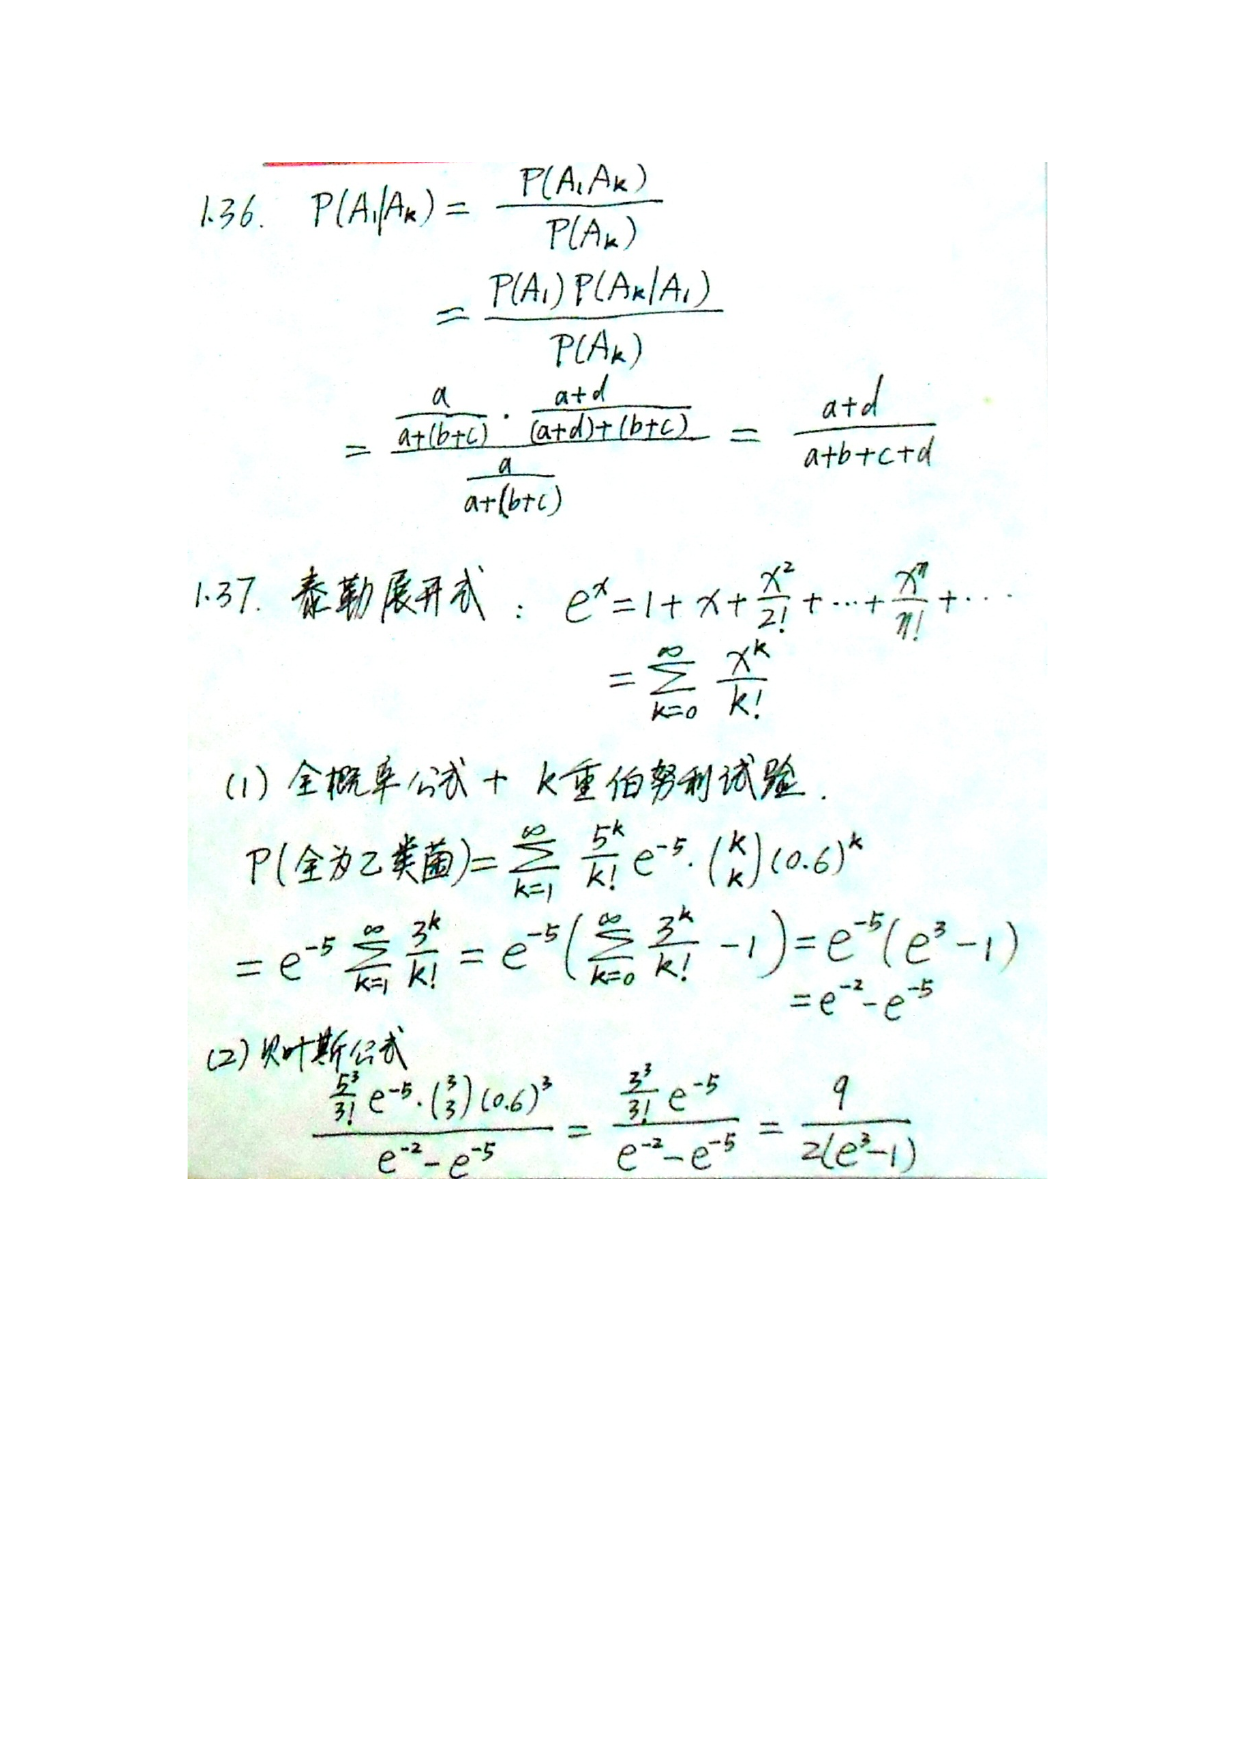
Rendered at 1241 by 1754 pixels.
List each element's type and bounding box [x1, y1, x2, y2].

picture [187, 162, 1048, 1179]
